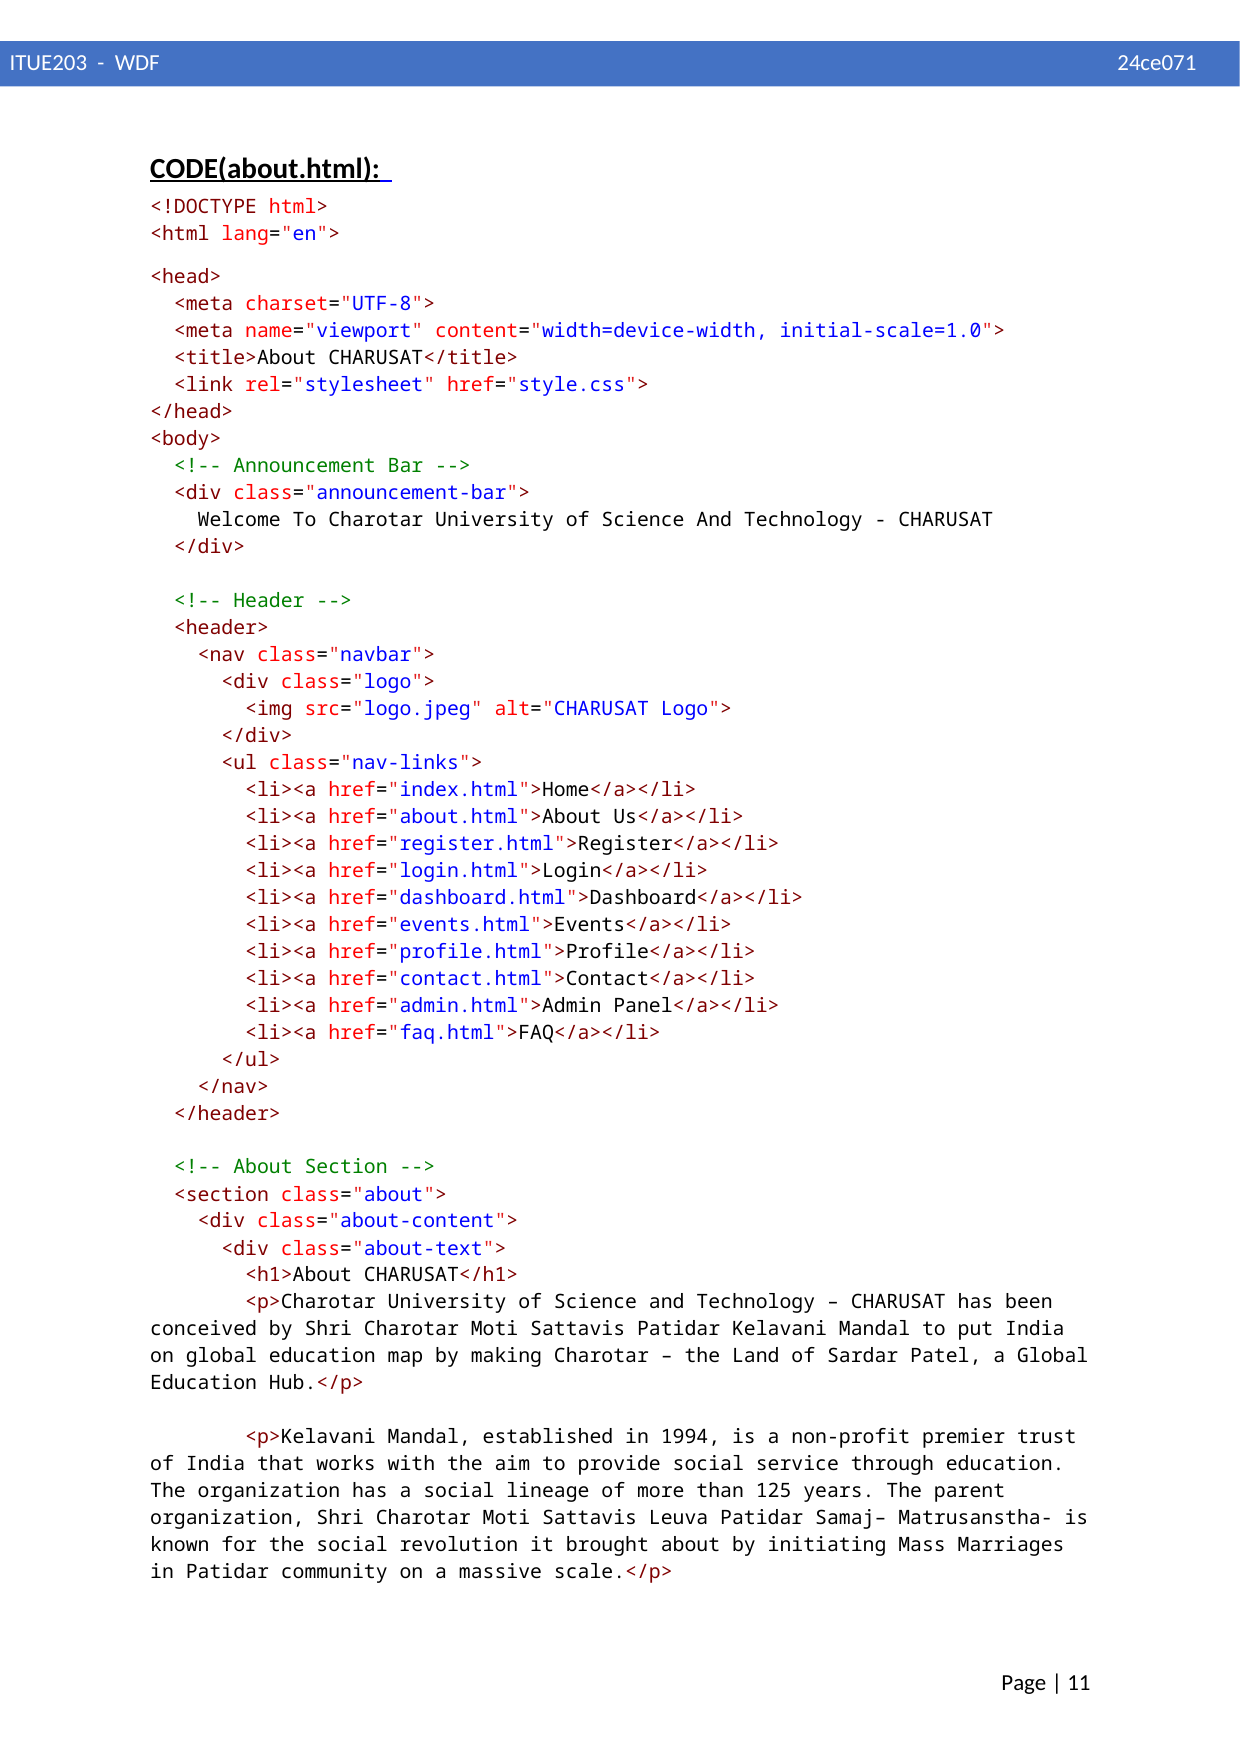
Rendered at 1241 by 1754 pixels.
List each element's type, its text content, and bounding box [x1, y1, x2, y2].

text <!-- About Section --> [150, 1153, 1090, 1180]
text </div> [150, 721, 1090, 748]
text <head> [150, 262, 1090, 289]
text <p>Charotar University of Science and Technology – CHARUSAT has been conceived by Shri Charotar Moti Sattavis Patidar Kelavani Mandal to put India on global education map by making Charotar – the Land of Sardar Patel, a Global Education Hub.</p> [150, 1288, 1090, 1396]
text CODE(about.html): [150, 150, 1090, 186]
text <li><a href="index.html">Home</a></li> [150, 775, 1090, 802]
text <div class="logo"> [150, 667, 1090, 694]
text <link rel="stylesheet" href="style.css"> [150, 370, 1090, 397]
text </nav> [150, 1072, 1090, 1099]
text <!DOCTYPE html> [150, 192, 1090, 219]
text <ul class="nav-links"> [150, 748, 1090, 775]
text <html lang="en"> [150, 219, 1090, 246]
text </header> [150, 1099, 1090, 1126]
text <li><a href="about.html">About Us</a></li> [150, 802, 1090, 829]
text <img src="logo.jpeg" alt="CHARUSAT Logo"> [150, 694, 1090, 721]
text <li><a href="admin.html">Admin Panel</a></li> [150, 991, 1090, 1018]
text <section class="about"> [150, 1180, 1090, 1207]
text <meta name="viewport" content="width=device-width, initial-scale=1.0"> [150, 316, 1090, 343]
text <meta charset="UTF-8"> [150, 289, 1090, 316]
text <li><a href="register.html">Register</a></li> [150, 829, 1090, 856]
text </ul> [150, 1045, 1090, 1072]
text </div> [150, 532, 1090, 559]
text <li><a href="faq.html">FAQ</a></li> [150, 1018, 1090, 1045]
text Welcome To Charotar University of Science And Technology - CHARUSAT [150, 505, 1090, 532]
text <!-- Announcement Bar --> [150, 451, 1090, 478]
text <div class="about-content"> [150, 1207, 1090, 1234]
text <li><a href="login.html">Login</a></li> [150, 856, 1090, 883]
text <header> [150, 613, 1090, 640]
text <p>Kelavani Mandal, established in 1994, is a non-profit premier trust of India that works with the aim to provide social service through education. The organization has a social lineage of more than 125 years. The parent organization, Shri Charotar Moti Sattavis Leuva Patidar Samaj– Matrusanstha- is known for the social revolution it brought about by initiating Mass Marriages in Patidar community on a massive scale.</p> [150, 1423, 1090, 1584]
text <li><a href="contact.html">Contact</a></li> [150, 964, 1090, 991]
text <body> [150, 424, 1090, 451]
text <h1>About CHARUSAT</h1> [150, 1261, 1090, 1288]
text <nav class="navbar"> [150, 640, 1090, 667]
text <li><a href="dashboard.html">Dashboard</a></li> [150, 883, 1090, 910]
text <!-- Header --> [150, 586, 1090, 613]
text <li><a href="profile.html">Profile</a></li> [150, 937, 1090, 964]
text <div class="announcement-bar"> [150, 478, 1090, 505]
text </head> [150, 397, 1090, 424]
text <title>About CHARUSAT</title> [150, 343, 1090, 370]
text <div class="about-text"> [150, 1234, 1090, 1261]
text <li><a href="events.html">Events</a></li> [150, 910, 1090, 937]
